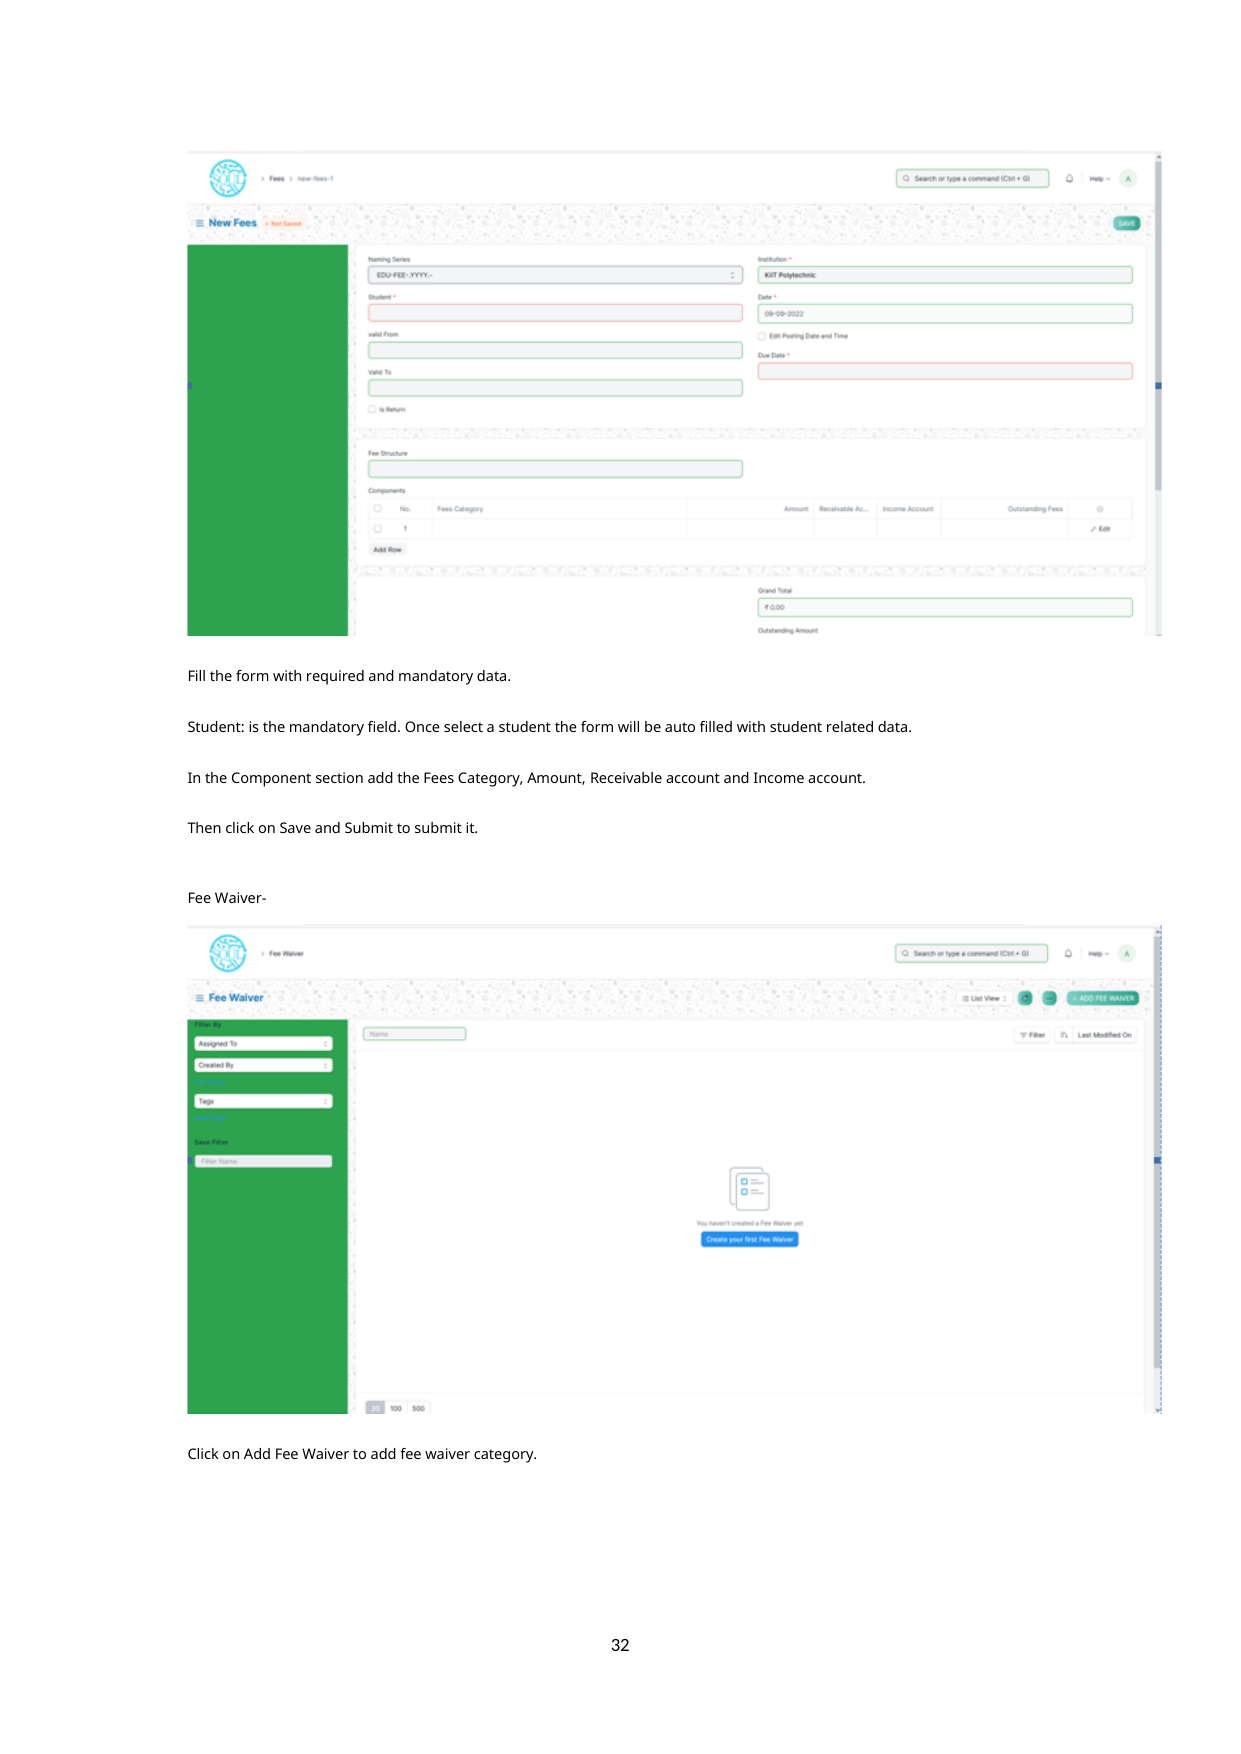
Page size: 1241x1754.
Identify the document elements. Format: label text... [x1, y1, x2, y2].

text Click on Add Fee Waiver to add fee waiver category. [187, 1430, 1117, 1464]
picture [187, 150, 1162, 636]
text Fill the form with required and mandatory data. [187, 652, 1117, 686]
text In the Component section add the Fees Category, Amount, Receivable account and Income account. [187, 753, 1117, 787]
text Student: is the mandatory field. Once select a student the form will be auto filled with student related data. [187, 703, 1117, 737]
picture [187, 924, 1162, 1414]
text Fee Waiver- [187, 873, 1117, 907]
text Then click on Save and Submit to submit it. [187, 804, 1117, 838]
